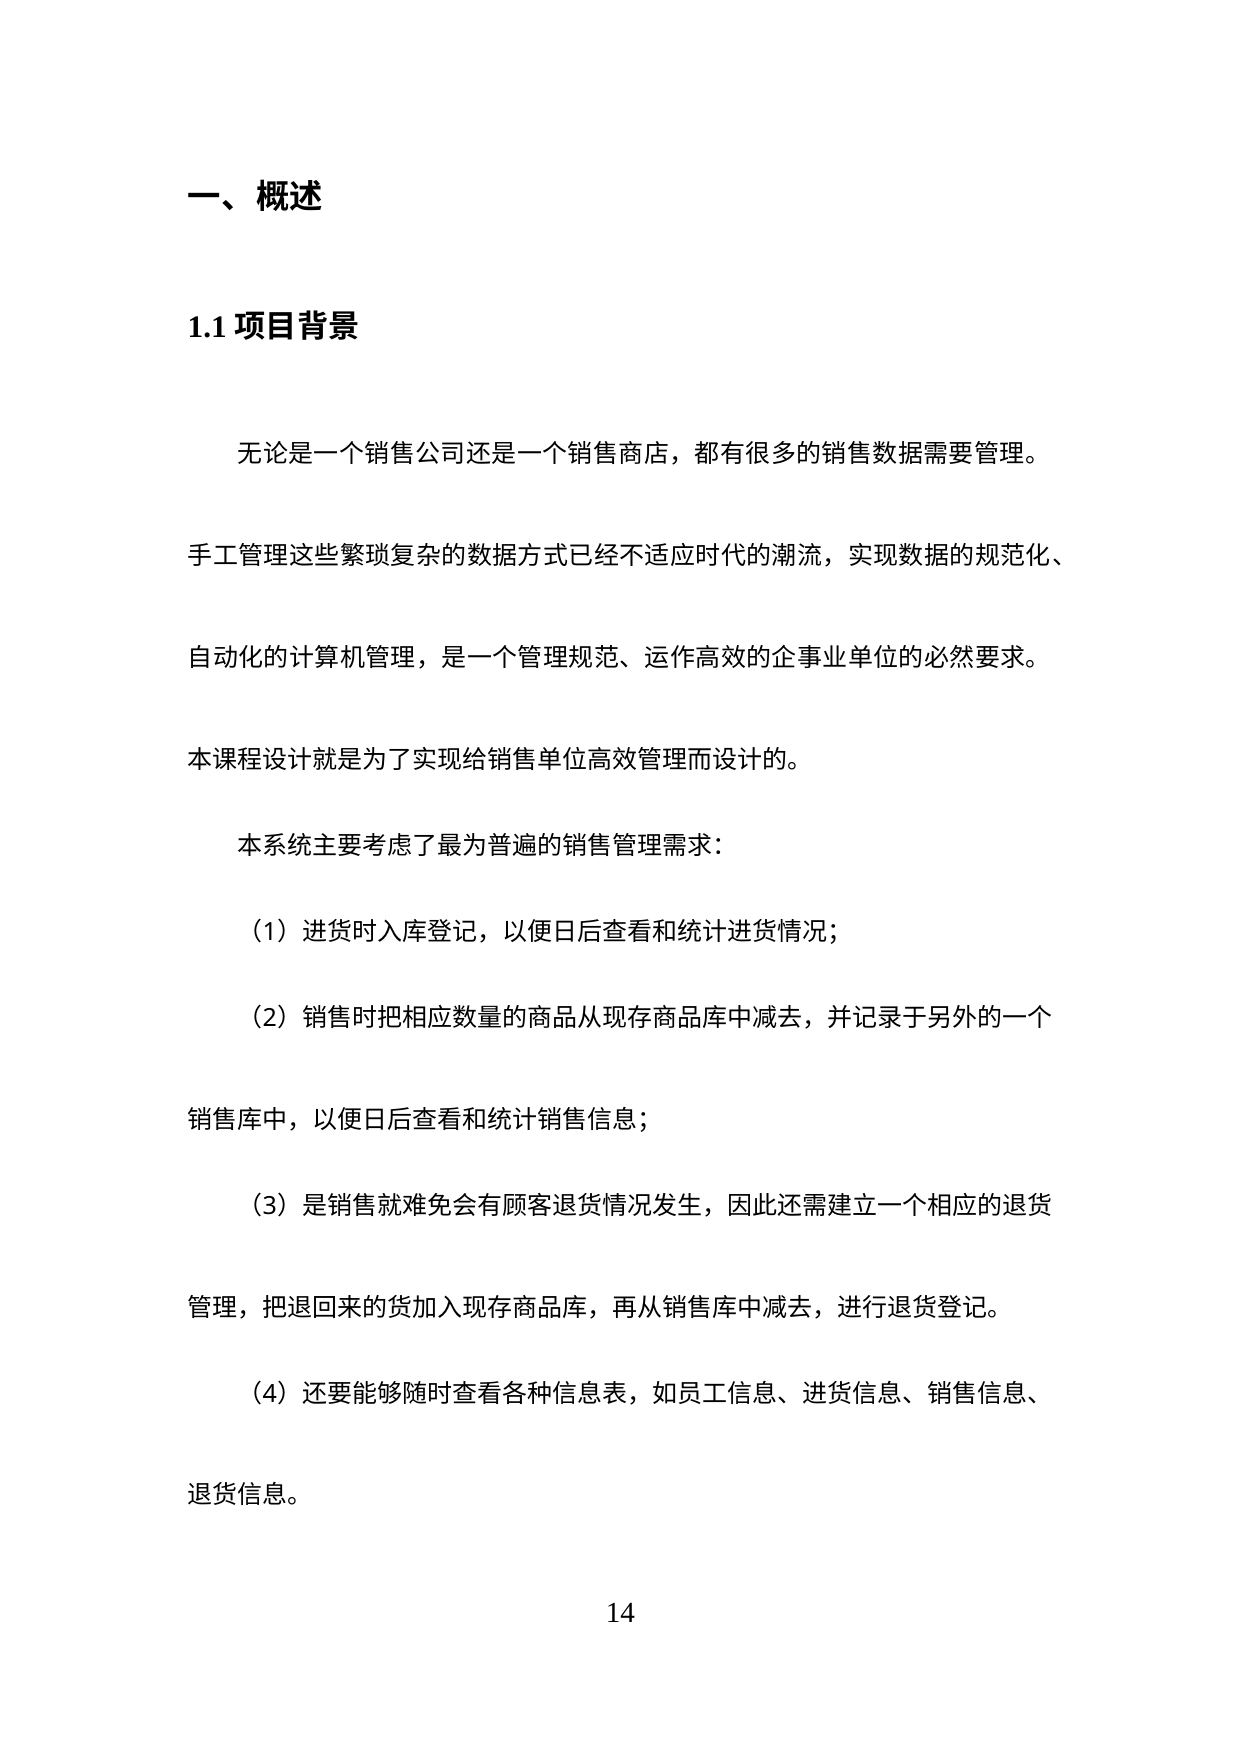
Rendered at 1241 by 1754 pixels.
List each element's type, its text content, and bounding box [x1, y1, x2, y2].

text （1）进货时入库登记，以便日后查看和统计进货情况； [187, 895, 1053, 963]
subtitle 1.1 项目背景 [187, 290, 1053, 358]
text 本系统主要考虑了最为普遍的销售管理需求： [187, 809, 1053, 877]
text （2）销售时把相应数量的商品从现存商品库中减去，并记录于另外的一个销售库中，以便日后查看和统计销售信息； [187, 981, 1053, 1151]
text 无论是一个销售公司还是一个销售商店，都有很多的销售数据需要管理。手工管理这些繁琐复杂的数据方式已经不适应时代的潮流，实现数据的规范化、自动化的计算机管理，是一个管理规范、运作高效的企事业单位的必然要求。本课程设计就是为了实现给销售单位高效管理而设计的。 [187, 418, 1053, 791]
subtitle 概述 [187, 159, 1053, 227]
text （4）还要能够随时查看各种信息表，如员工信息、进货信息、销售信息、退货信息。 [187, 1357, 1053, 1527]
text （3）是销售就难免会有顾客退货情况发生，因此还需建立一个相应的退货管理，把退回来的货加入现存商品库，再从销售库中减去，进行退货登记。 [187, 1169, 1053, 1339]
